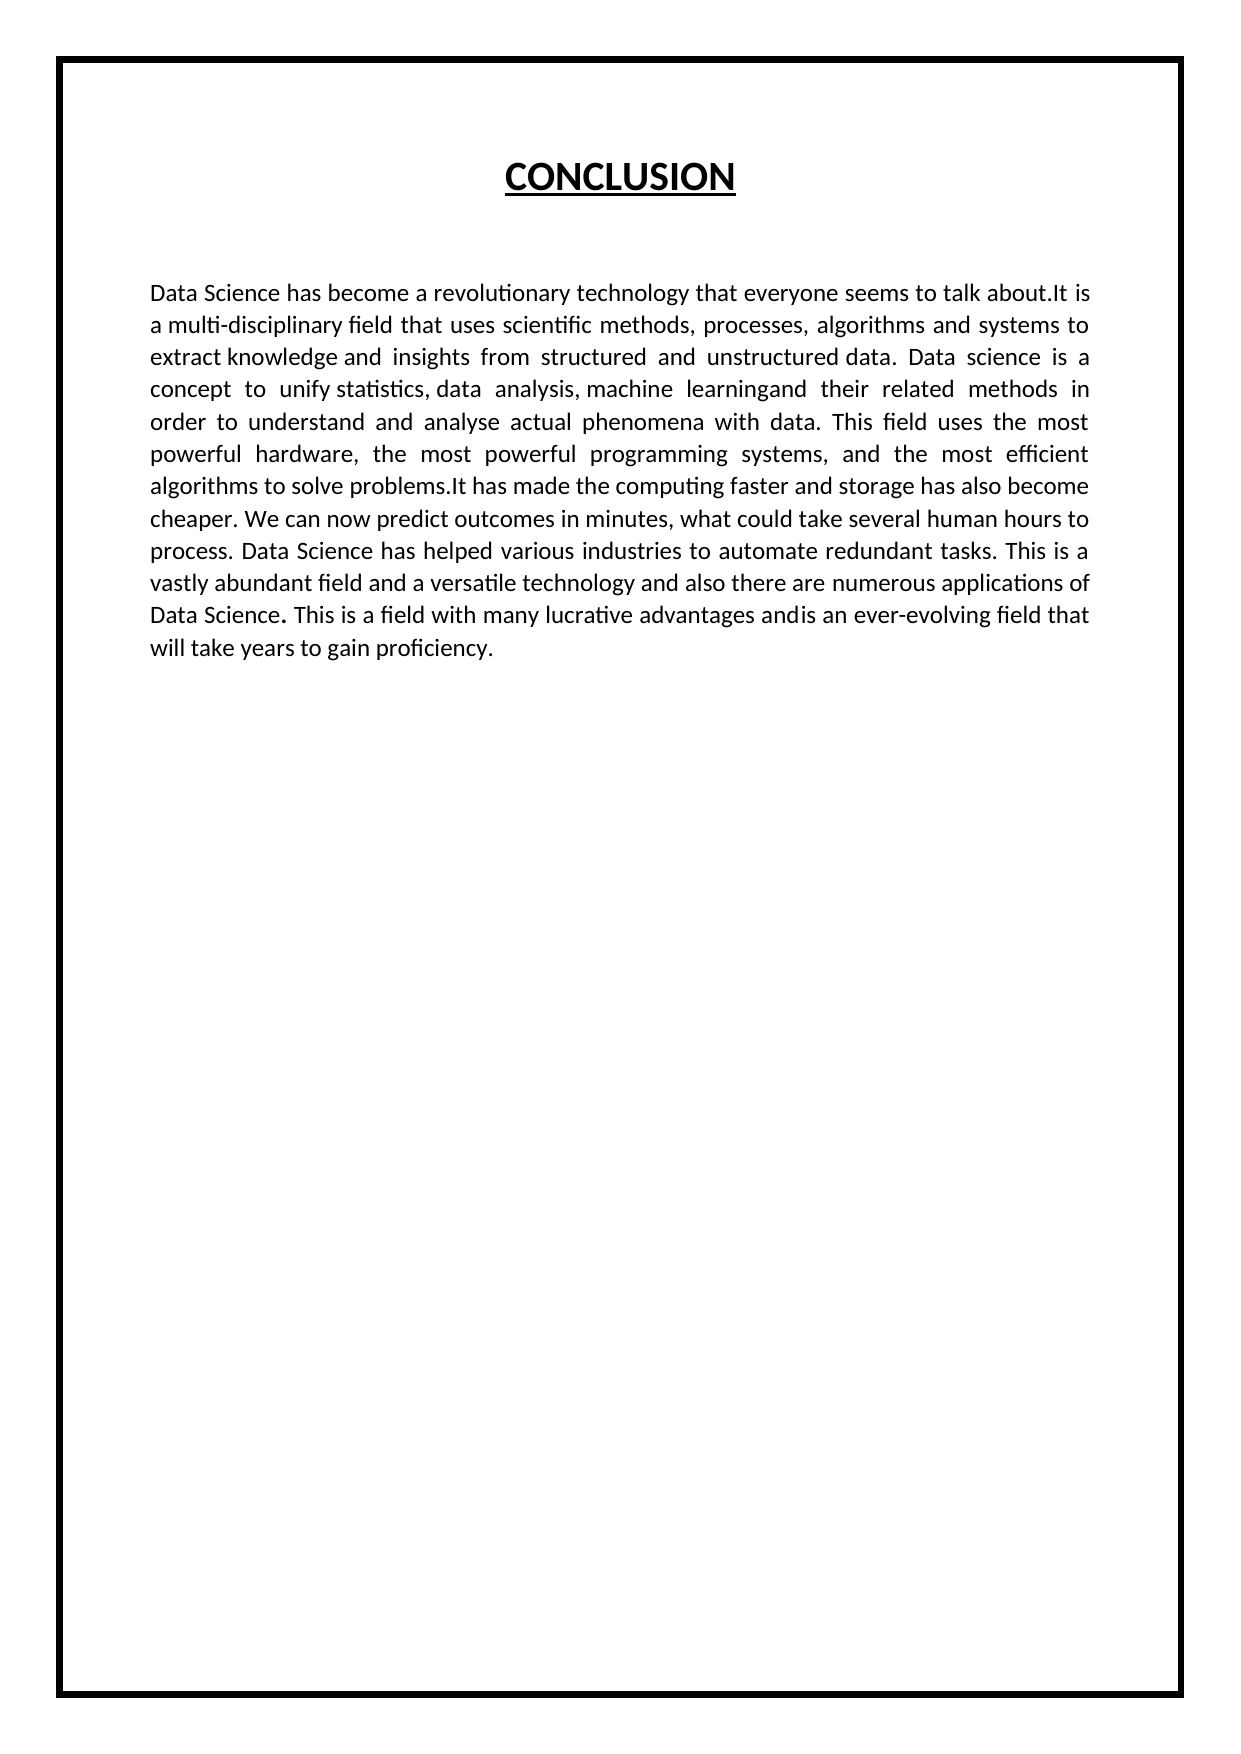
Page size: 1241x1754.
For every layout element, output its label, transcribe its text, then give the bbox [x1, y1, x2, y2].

text Data Science has become a revolutionary technology that everyone seems to talk about.It is a multi-disciplinary field that uses scientific methods, processes, algorithms and systems to extract knowledge and insights from structured and unstructured data. Data science is a concept to unify statistics, data analysis, machine learningand their related methods in order to understand and analyse actual phenomena with data. This field uses the most powerful hardware, the most powerful programming systems, and the most efficient algorithms to solve problems.It has made the computing faster and storage has also become cheaper. We can now predict outcomes in minutes, what could take several human hours to process. Data Science has helped various industries to automate redundant tasks. This is a vastly abundant field and a versatile technology and also there are numerous applications of Data Science. This is a field with many lucrative advantages andis an ever-evolving field that will take years to gain proficiency. [150, 307, 1090, 406]
text CONCLUSION [150, 150, 1090, 201]
